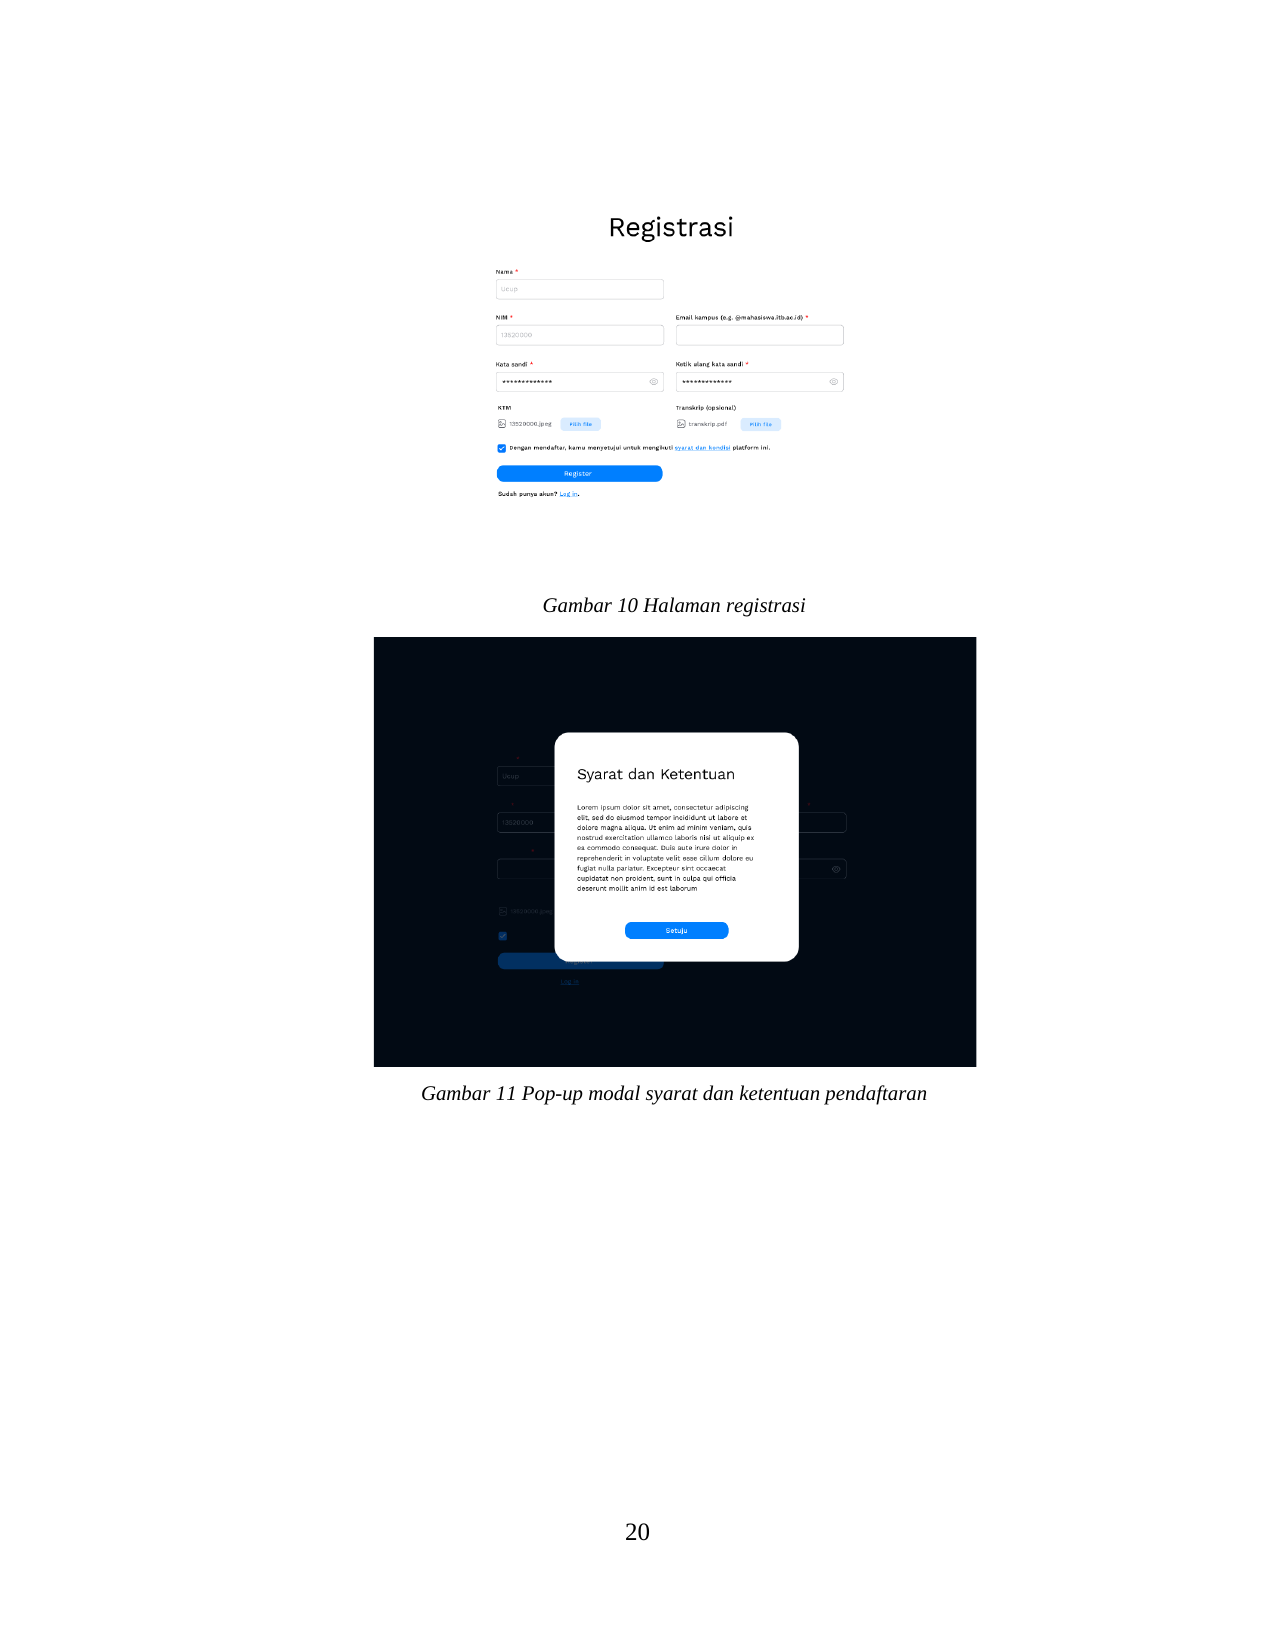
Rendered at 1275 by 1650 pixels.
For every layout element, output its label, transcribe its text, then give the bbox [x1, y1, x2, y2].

picture [373, 637, 977, 1067]
text Gambar 10 Halaman registrasi [150, 593, 1125, 617]
picture [373, 150, 977, 579]
text Gambar 11 Pop-up modal syarat dan ketentuan pendaftaran [150, 1081, 1125, 1105]
